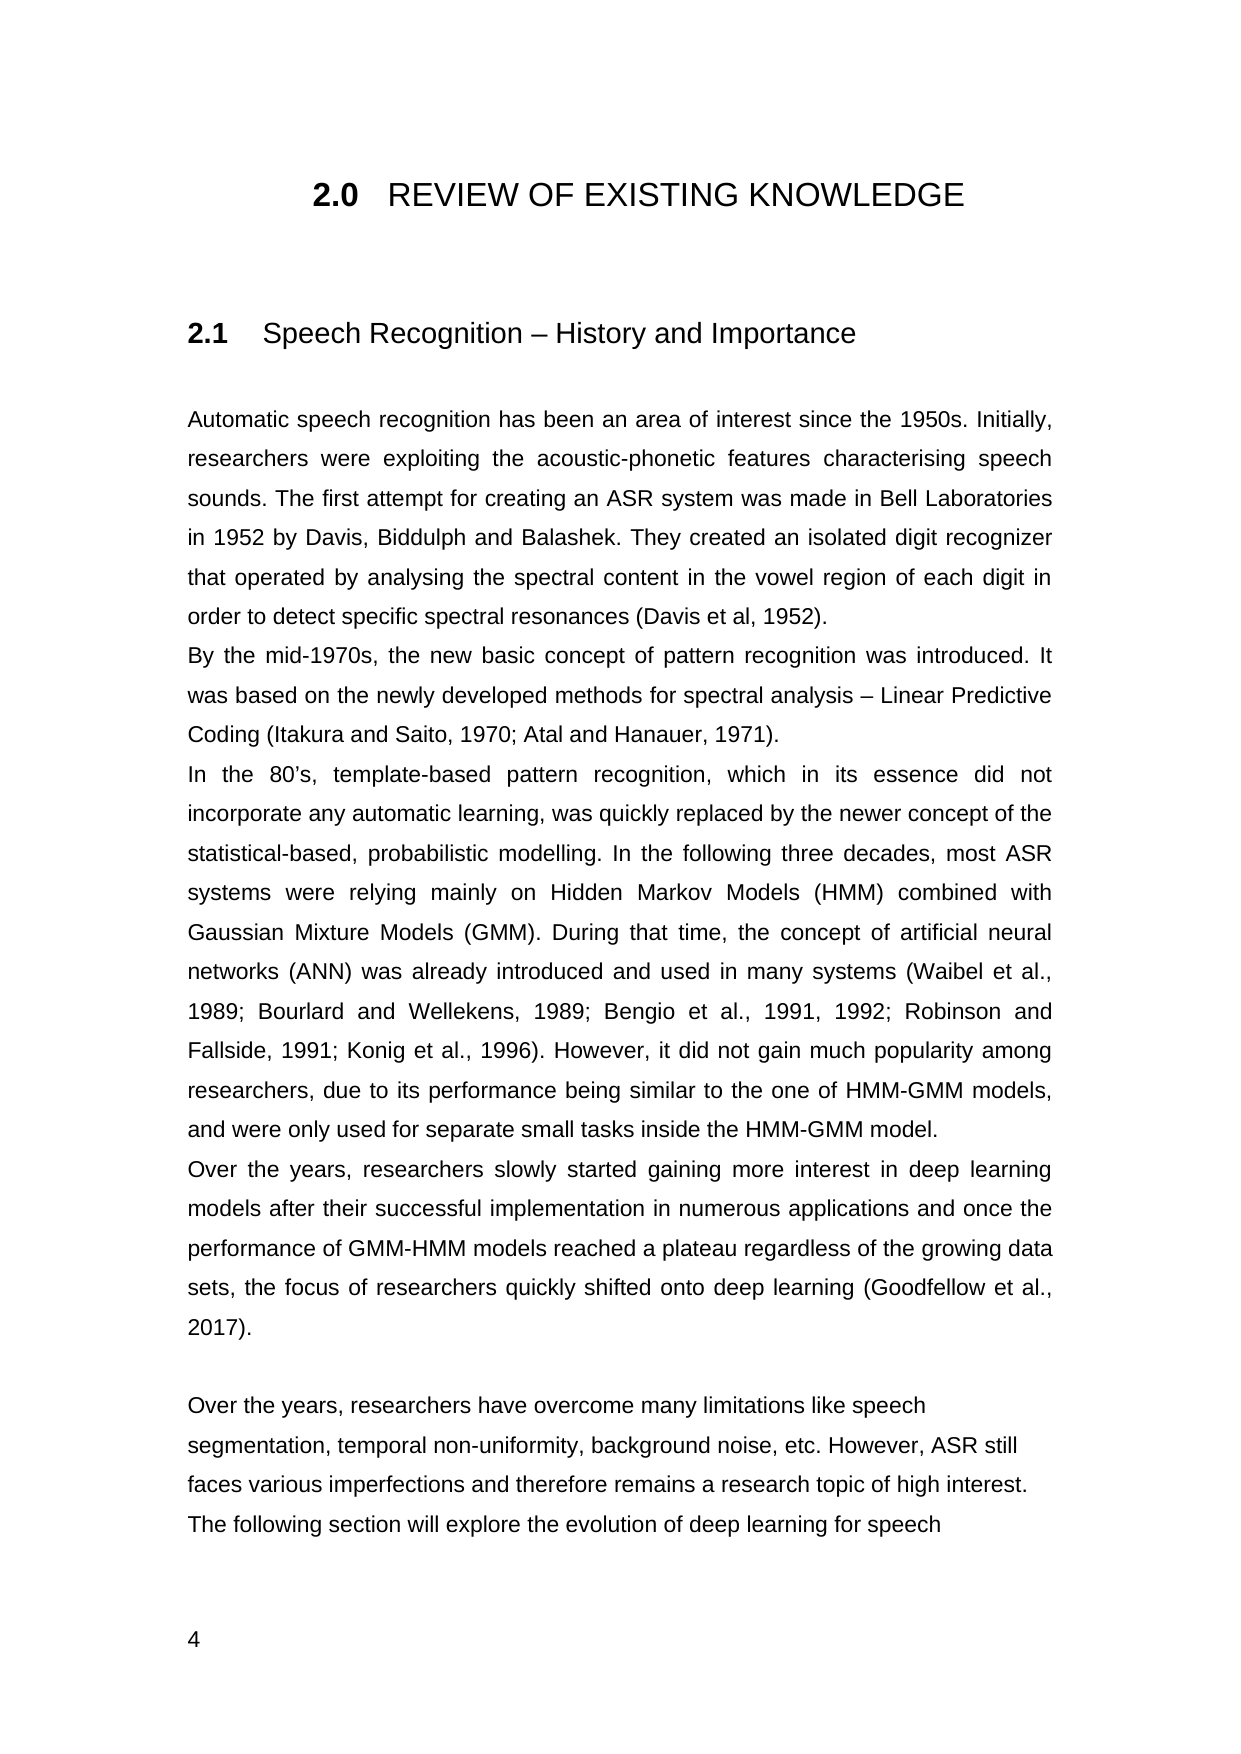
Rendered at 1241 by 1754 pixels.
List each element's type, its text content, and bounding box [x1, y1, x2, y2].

text By the mid-1970s, the new basic concept of pattern recognition was introduced. It was based on the newly developed methods for spectral analysis – Linear Predictive Coding (Itakura and Saito, 1970; Atal and Hanauer, 1971). [187, 642, 1053, 748]
subtitle REVIEW OF EXISTING KNOWLEDGE [225, 175, 1053, 213]
text Over the years, researchers slowly started gaining more interest in deep learning models after their successful implementation in numerous applications and once the performance of GMM-HMM models reached a plateau regardless of the growing data sets, the focus of researchers quickly shifted onto deep learning (Goodfellow et al., 2017). [187, 1156, 1053, 1340]
text In the 80’s, template-based pattern recognition, which in its essence did not incorporate any automatic learning, was quickly replaced by the newer concept of the statistical-based, probabilistic modelling. In the following three decades, most ASR systems were relying mainly on Hidden Markov Models (HMM) combined with Gaussian Mixture Models (GMM). During that time, the concept of artificial neural networks (ANN) was already introduced and used in many systems (Waibel et al., 1989; Bourlard and Wellekens, 1989; Bengio et al., 1991, 1992; Robinson and Fallside, 1991; Konig et al., 1996). However, it did not gain much popularity among researchers, due to its performance being similar to the one of HMM-GMM models, and were only used for separate small tasks inside the HMM-GMM model. [187, 761, 1053, 1142]
text Automatic speech recognition has been an area of interest since the 1950s. Initially, researchers were exploiting the acoustic-phonetic features characterising speech sounds. The first attempt for creating an ASR system was made in Bell Laboratories in 1952 by Davis, Biddulph and Balashek. They created an isolated digit recognizer that operated by analysing the spectral content in the vowel region of each digit in order to detect specific spectral resonances (Davis et al, 1952). [187, 406, 1053, 629]
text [187, 1392, 1053, 1537]
subtitle Speech Recognition – History and Importance [187, 316, 1053, 349]
